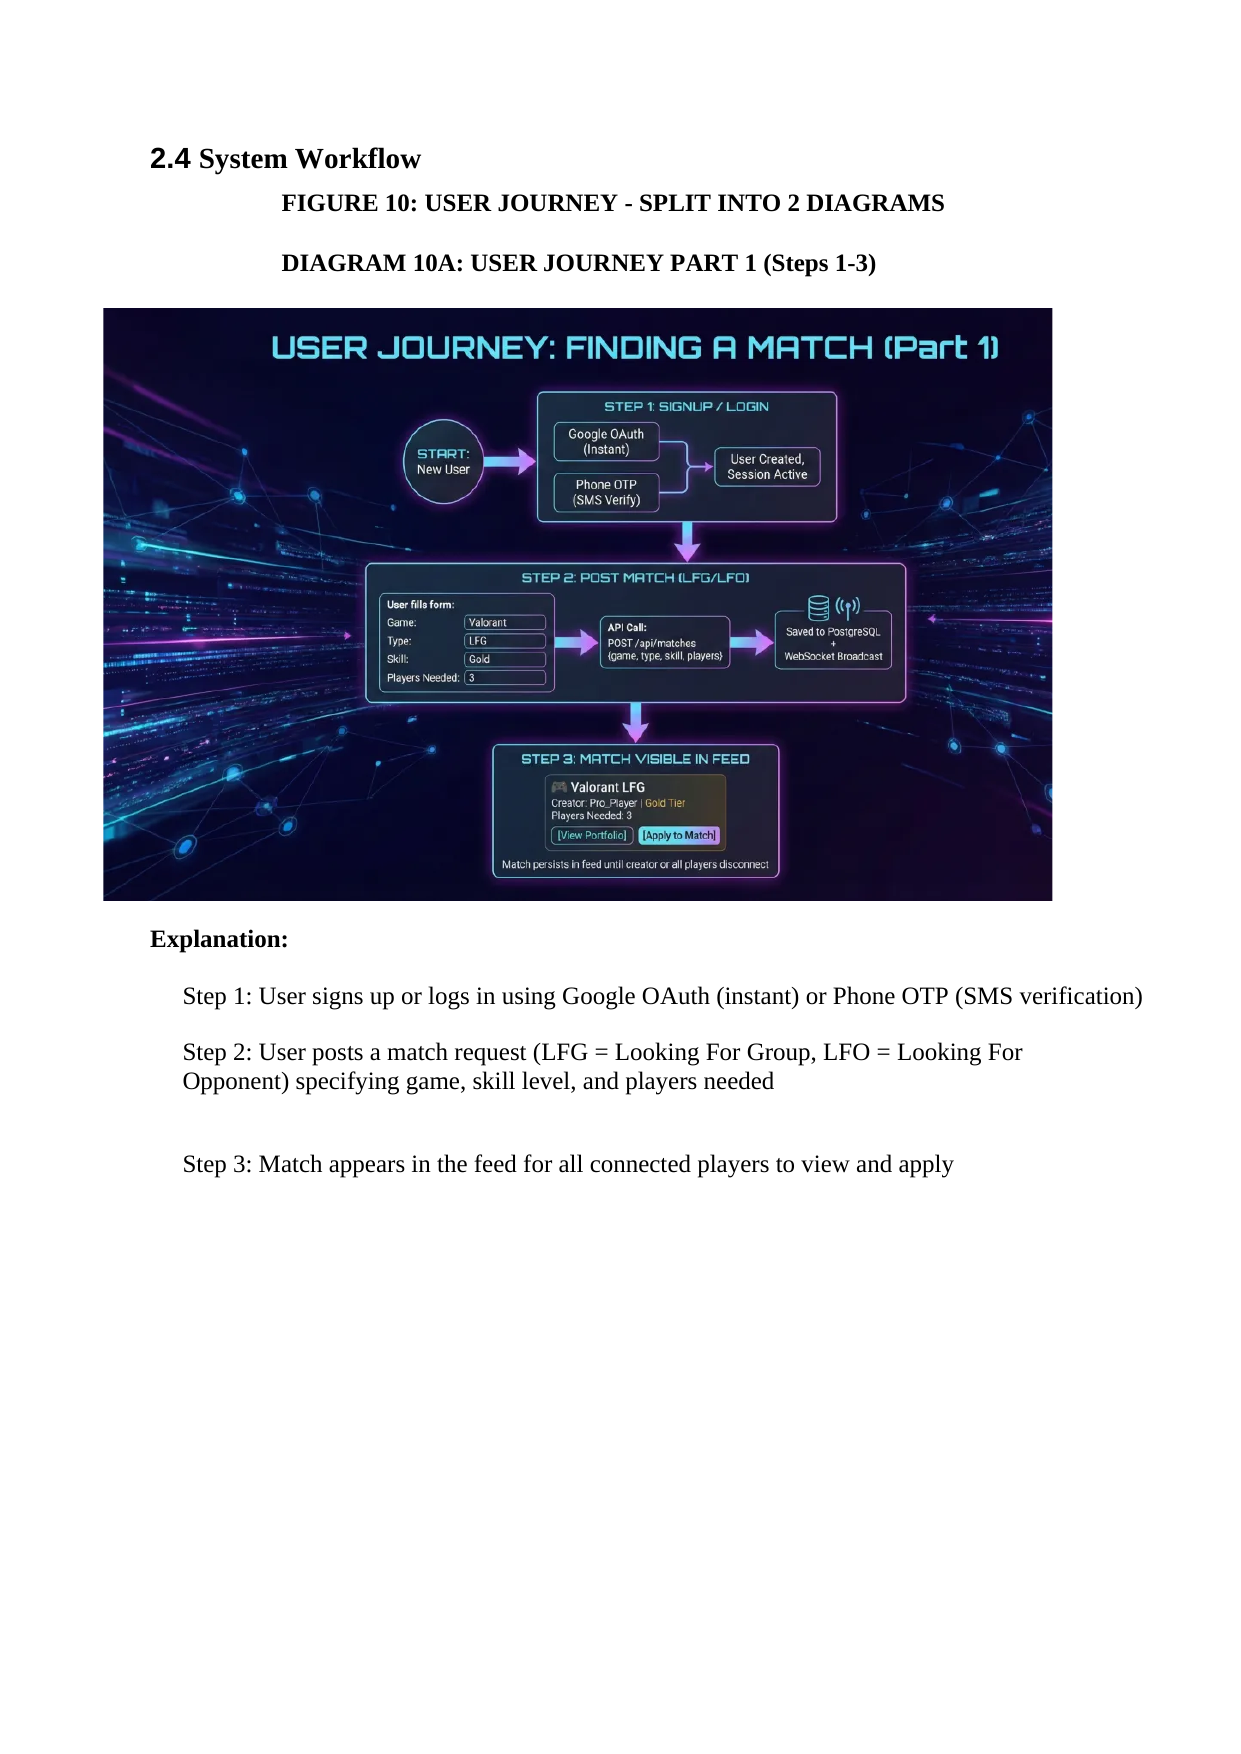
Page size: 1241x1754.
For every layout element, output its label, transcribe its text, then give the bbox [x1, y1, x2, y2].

text Step 1: User signs up or logs in using Google OAuth (instant) or Phone OTP (SMS verification) [182, 981, 1161, 1009]
subtitle FIGURE 10: USER JOURNEY - SPLIT INTO 2 DIAGRAMS DIAGRAM 10A: USER JOURNEY PART 1 (Steps 1-3) [281, 188, 1056, 277]
subtitle System Workflow [150, 141, 1196, 174]
text Step 3: Match appears in the feed for all connected players to view and apply [182, 1149, 1196, 1178]
picture [103, 308, 1053, 901]
text Explanation: [150, 924, 1196, 953]
text Step 2: User posts a match request (LFG = Looking For Group, LFO = Looking For Opponent) specifying game, skill level, and players needed [182, 1037, 1086, 1094]
